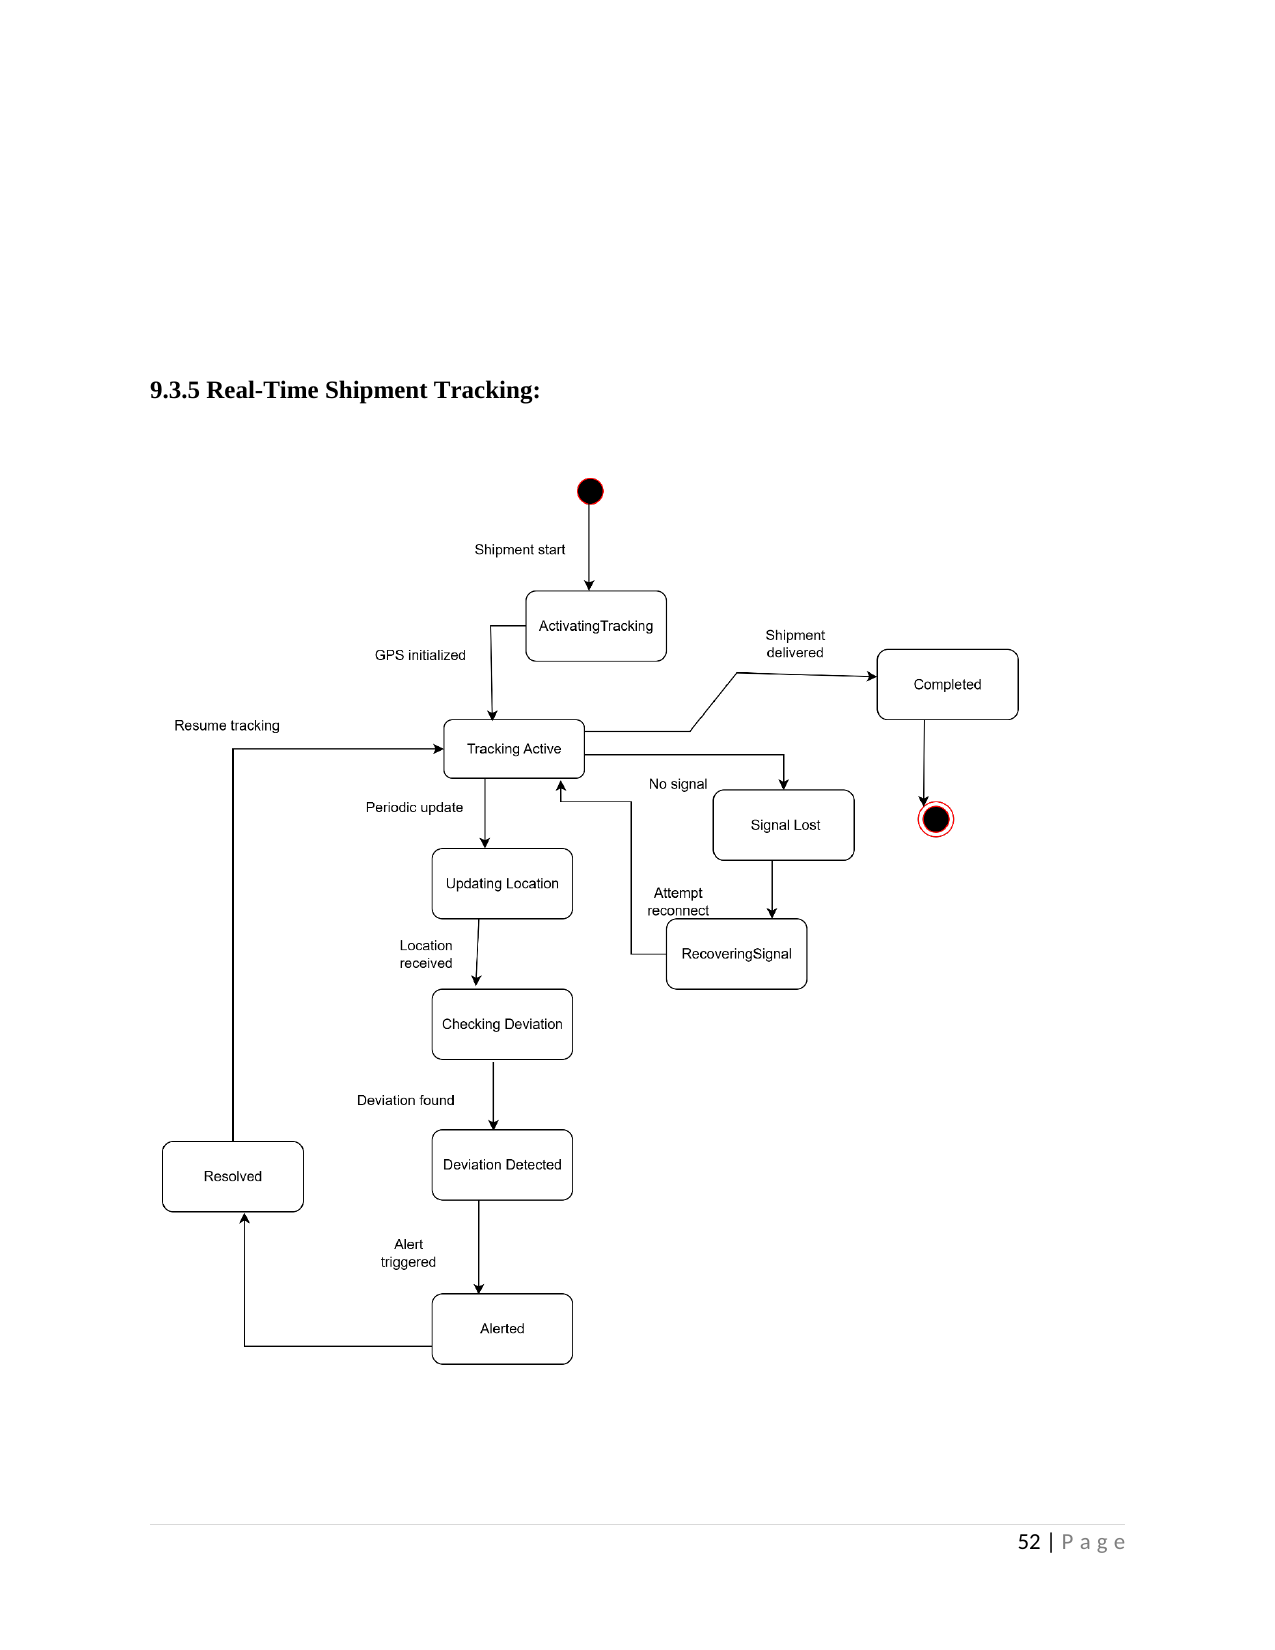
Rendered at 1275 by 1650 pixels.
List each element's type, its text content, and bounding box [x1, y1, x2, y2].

text 9.3.5 Real-Time Shipment Tracking: [150, 375, 1125, 404]
picture [150, 462, 1030, 1376]
